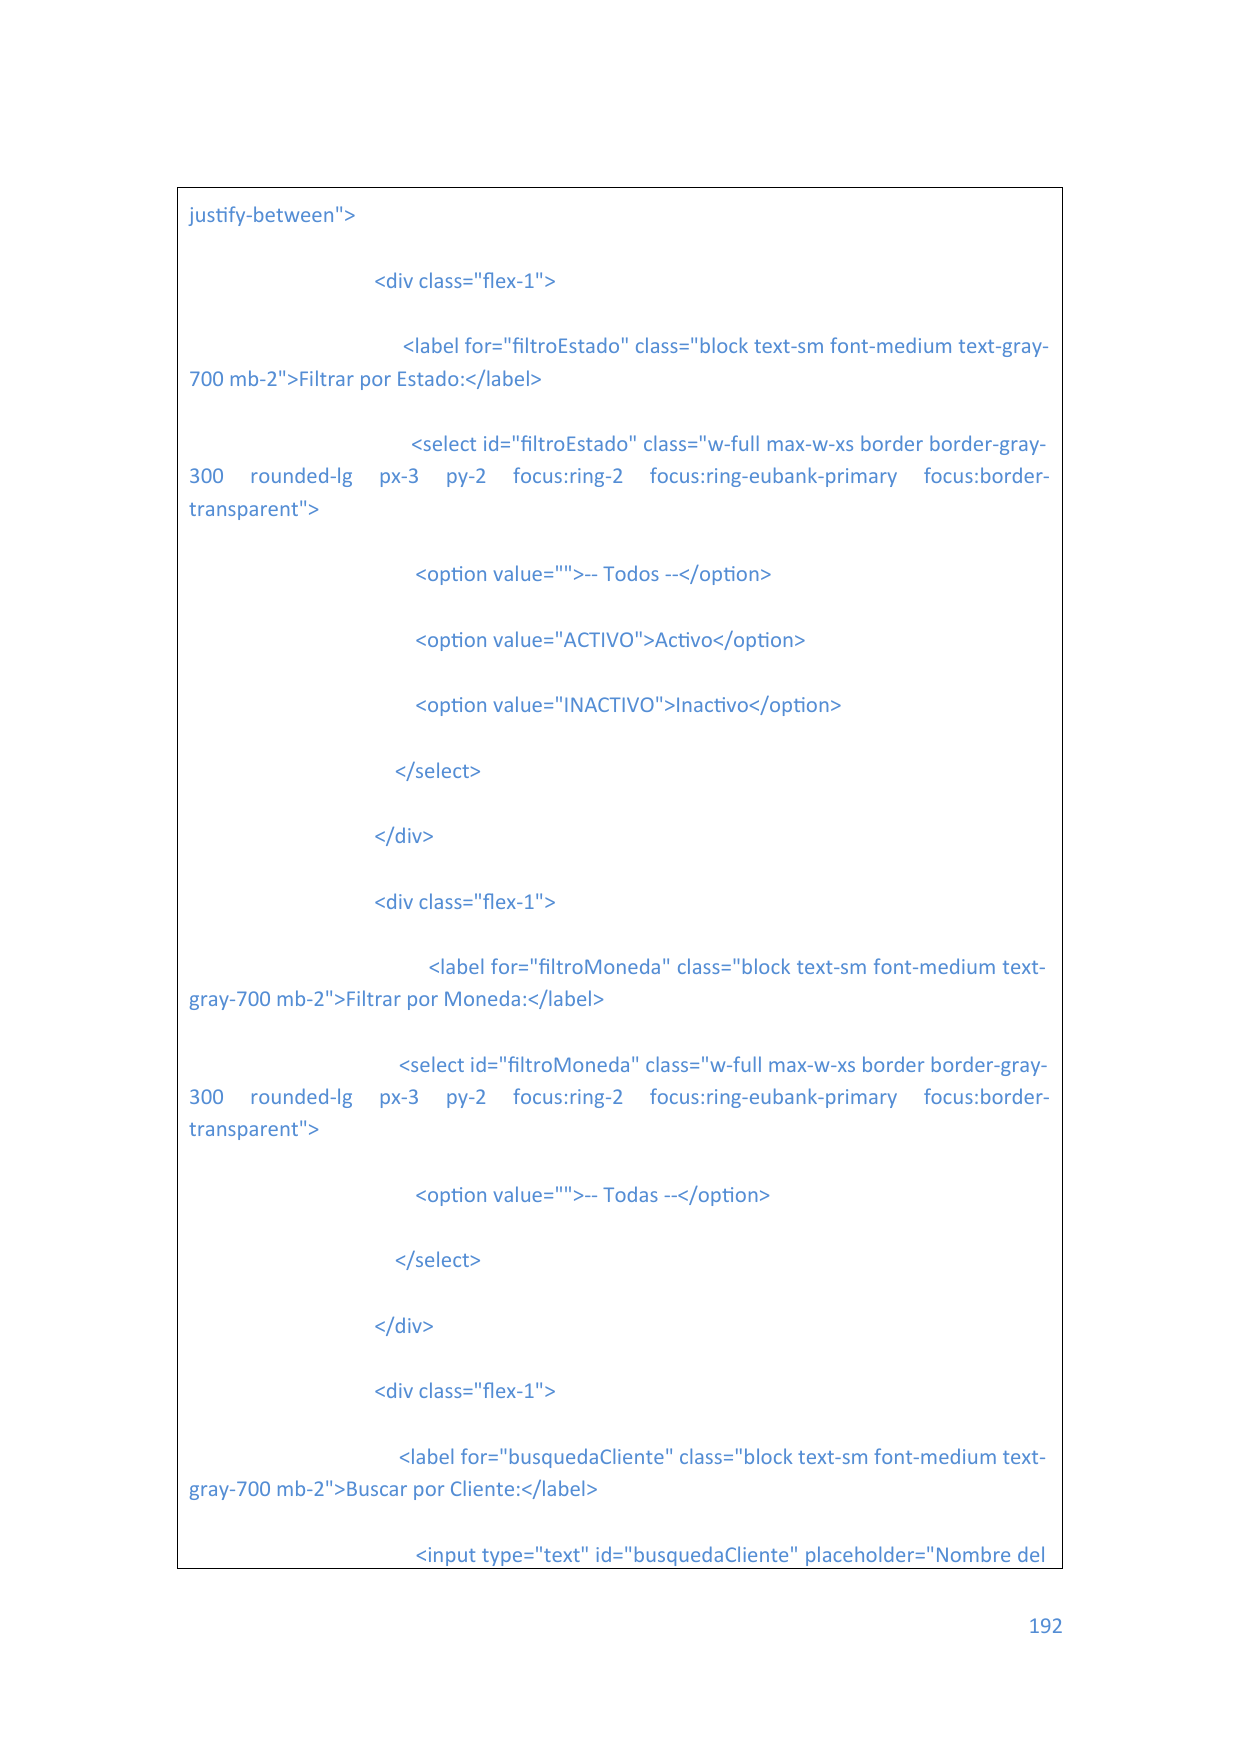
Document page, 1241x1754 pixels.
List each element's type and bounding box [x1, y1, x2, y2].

table_header [178, 188, 1062, 1568]
